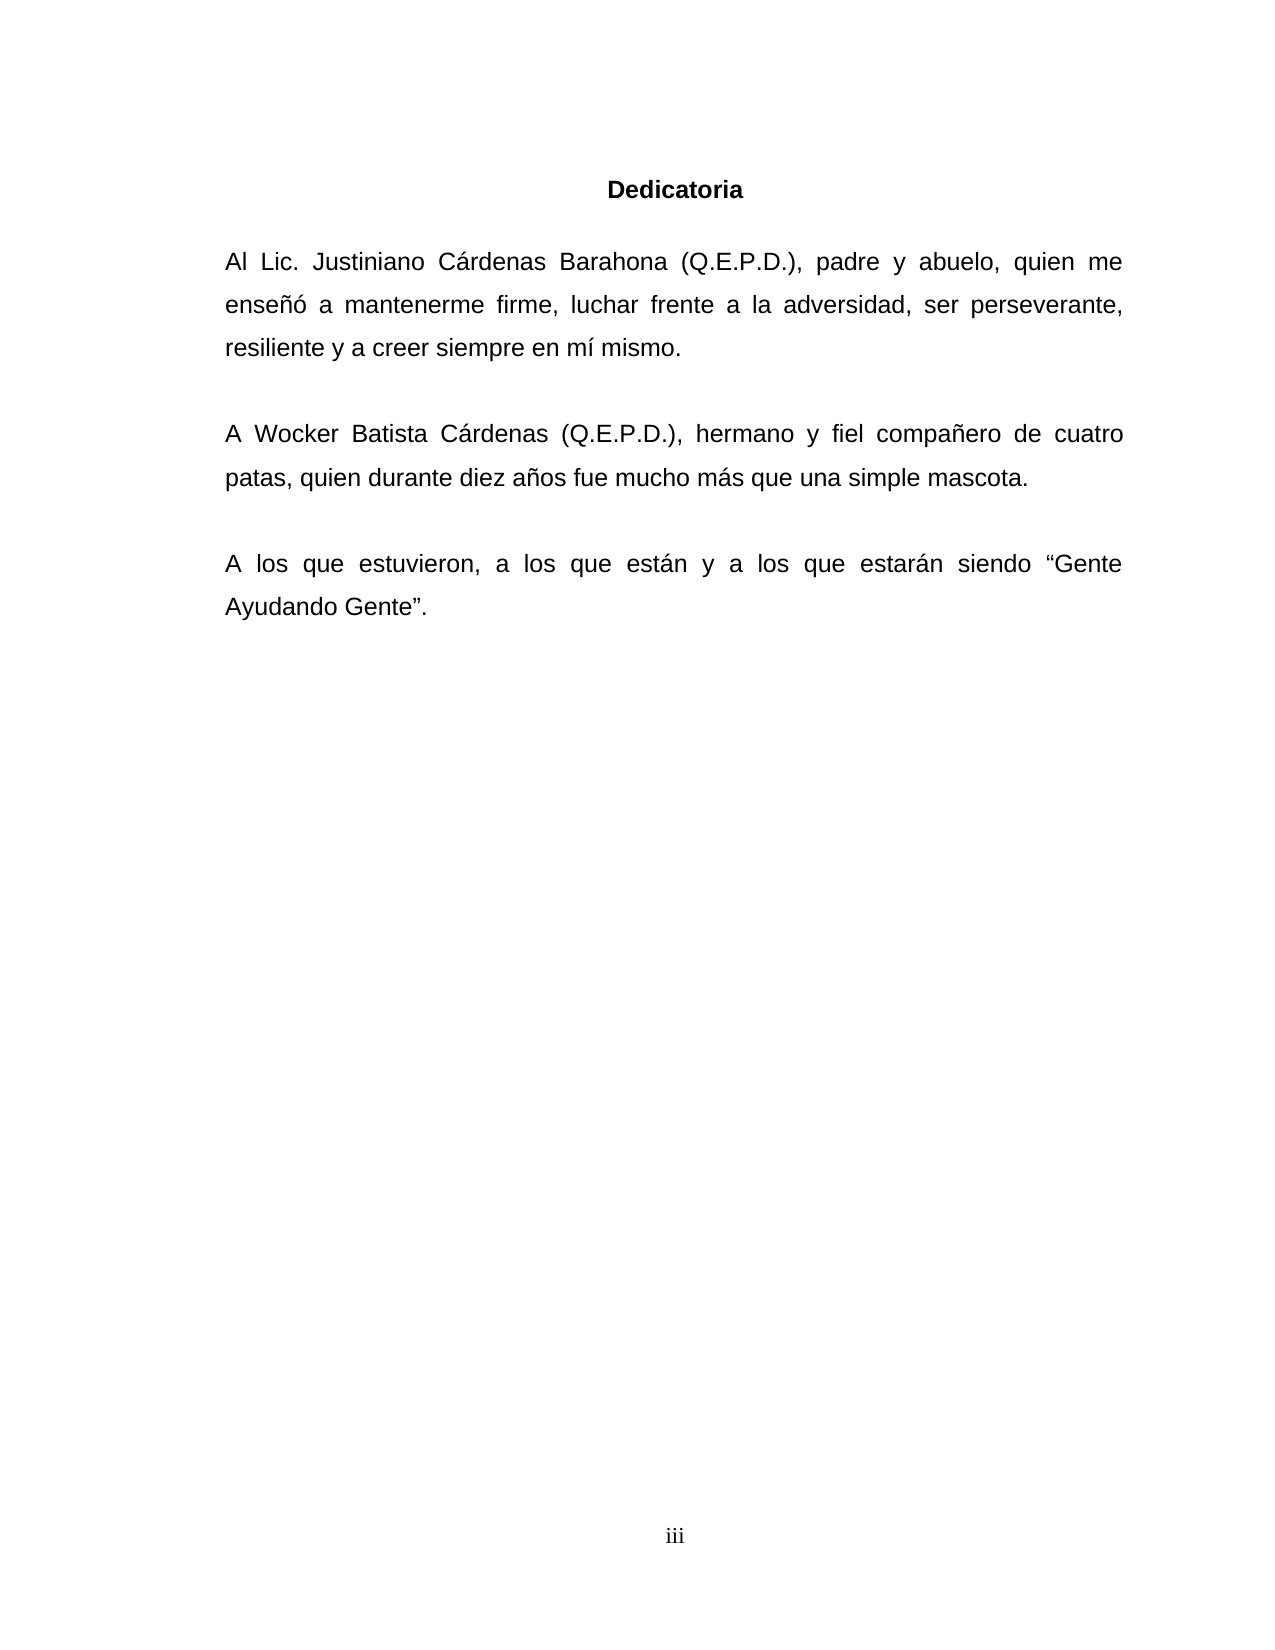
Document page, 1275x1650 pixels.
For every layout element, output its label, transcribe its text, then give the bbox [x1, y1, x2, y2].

text A los que estuvieron, a los que están y a los que estarán siendo “Gente Ayudando Gente”. [225, 549, 1125, 621]
text Al Lic. Justiniano Cárdenas Barahona (Q.E.P.D.), padre y abuelo, quien me enseñó a mantenerme firme, luchar frente a la adversidad, ser perseverante, resiliente y a creer siempre en mí mismo. [225, 247, 1125, 362]
subtitle Dedicatoria [225, 175, 1125, 204]
text A Wocker Batista Cárdenas (Q.E.P.D.), hermano y fiel compañero de cuatro patas, quien durante diez años fue mucho más que una simple mascota. [225, 419, 1125, 491]
